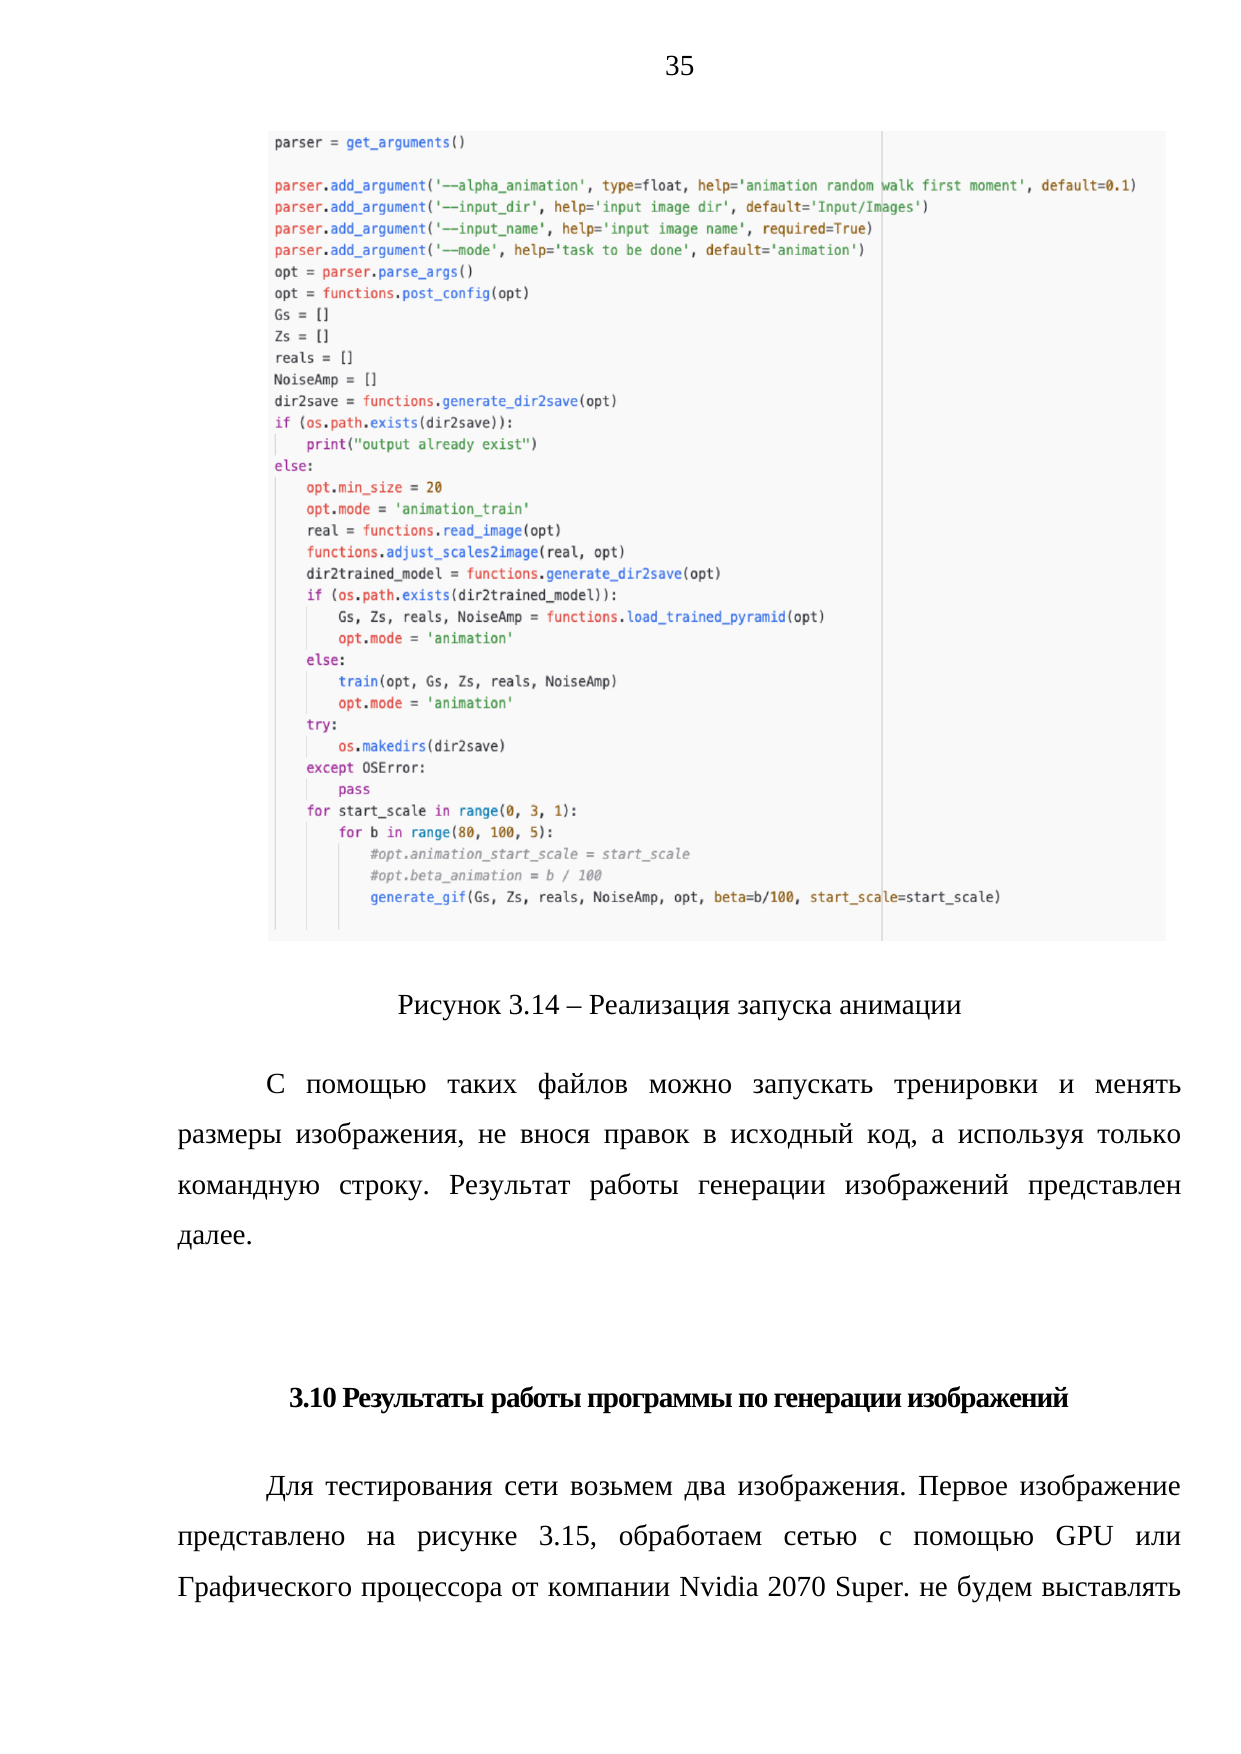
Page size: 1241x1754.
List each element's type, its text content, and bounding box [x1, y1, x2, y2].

text 3.10 Результаты работы программы по генерации изображений [177, 1380, 1182, 1414]
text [177, 1468, 1182, 1602]
picture [265, 126, 1166, 941]
text Рисунок 3.14 – Реализация запуска анимации [177, 987, 1182, 1020]
text С помощью таких файлов можно запускать тренировки и менять размеры изображения, не внося правок в исходный код, а используя только командную строку. Результат работы генерации изображений представлен далее. [177, 1066, 1182, 1251]
